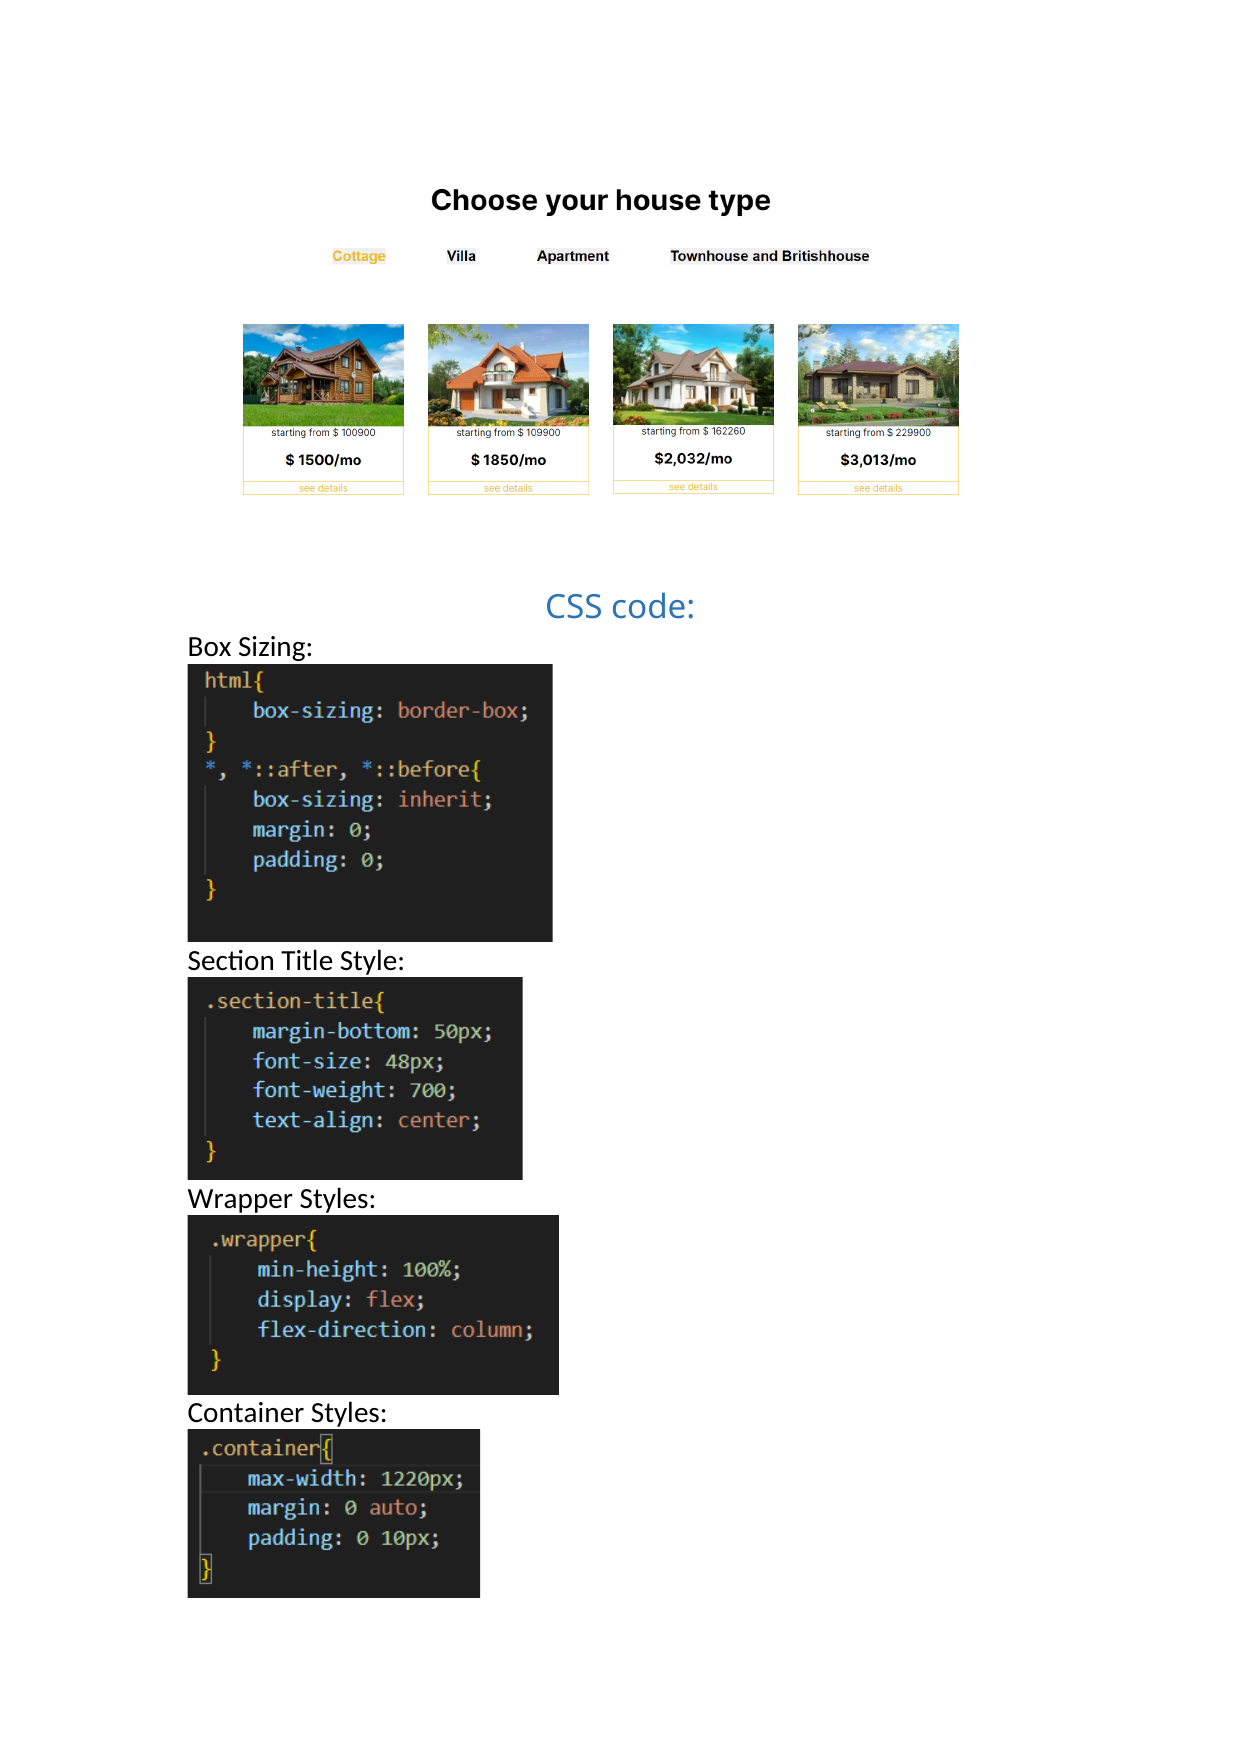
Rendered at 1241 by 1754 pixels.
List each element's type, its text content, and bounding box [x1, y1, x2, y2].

text Wrapper Styles: [187, 1180, 1053, 1215]
picture [187, 150, 1053, 531]
subtitle CSS code: [187, 583, 1053, 628]
picture [187, 664, 553, 942]
picture [187, 1215, 559, 1395]
picture [187, 1429, 481, 1598]
text Container Styles: [187, 1394, 1053, 1430]
text Section Title Style: [187, 942, 1053, 977]
picture [187, 977, 523, 1180]
text Box Sizing: [187, 628, 1053, 664]
